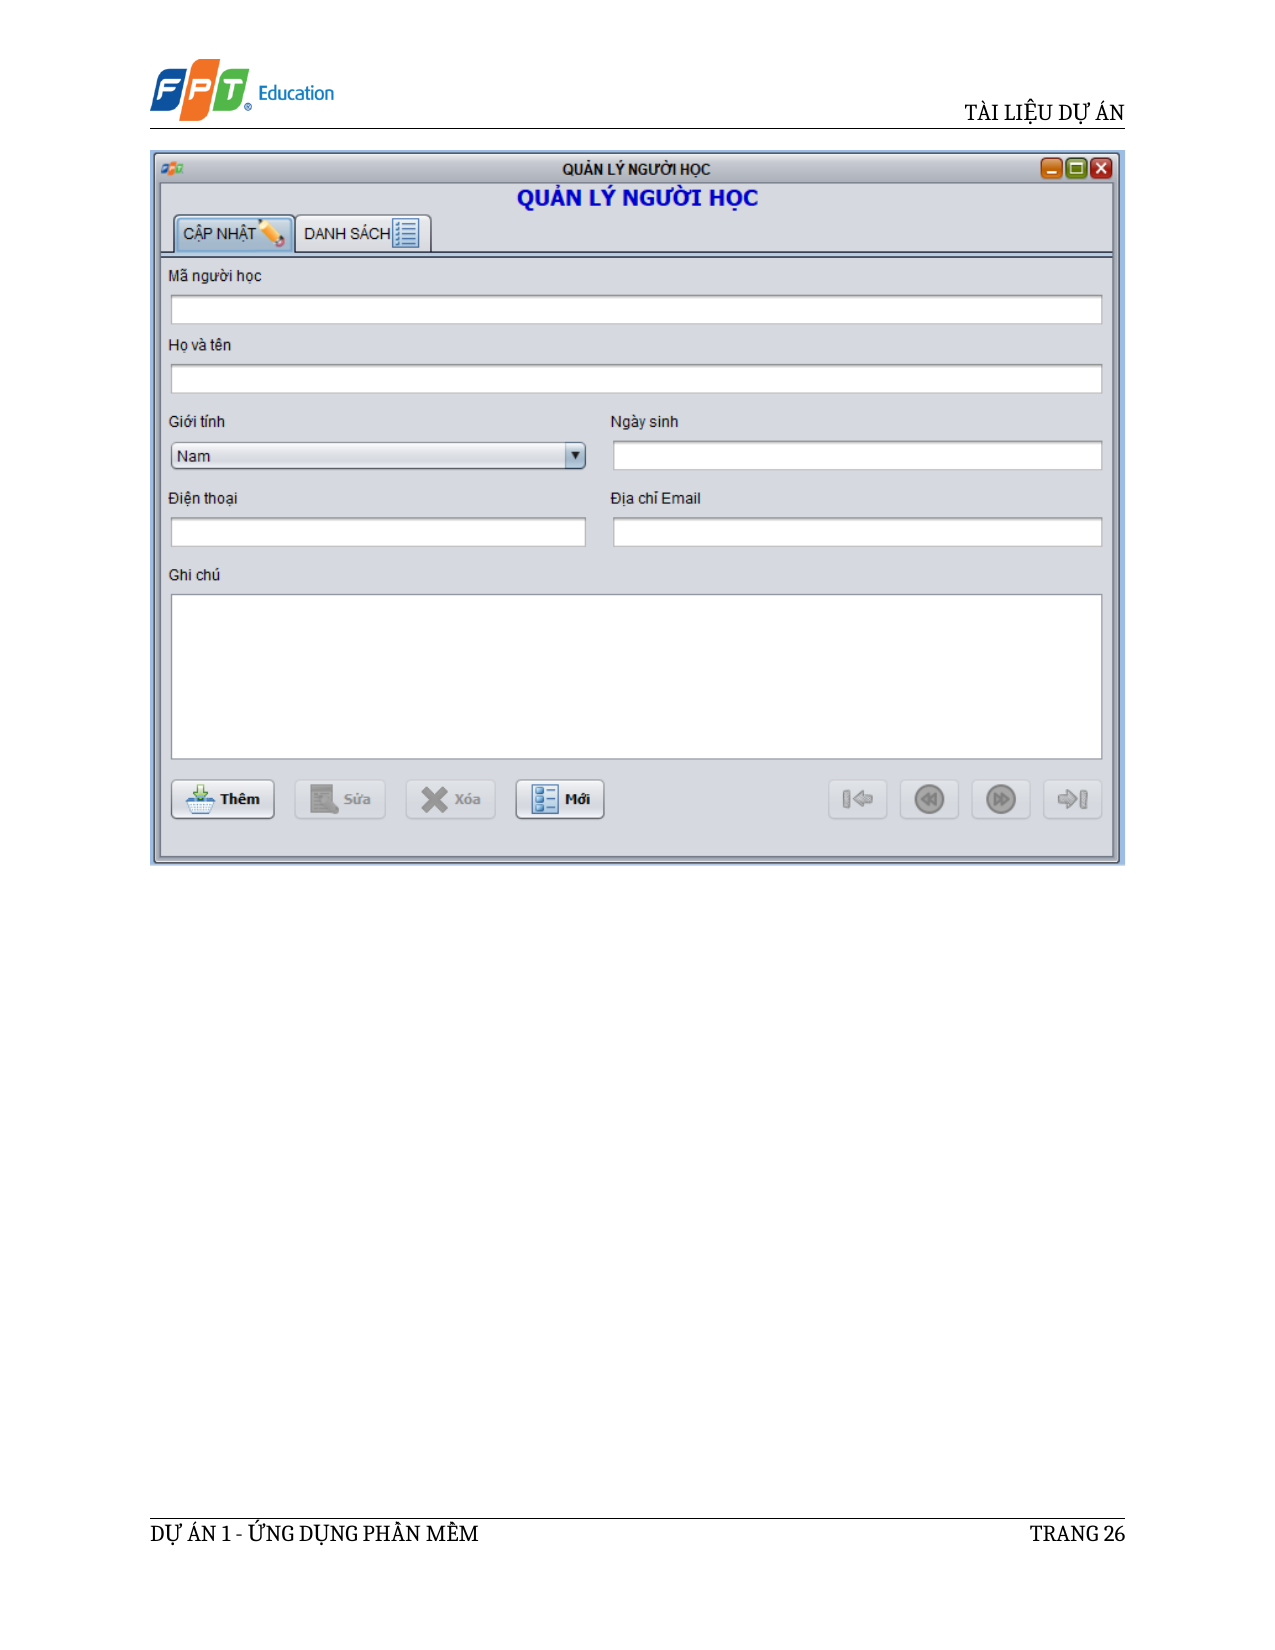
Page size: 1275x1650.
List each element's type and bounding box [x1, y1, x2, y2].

picture [150, 150, 1125, 866]
picture [150, 59, 336, 121]
